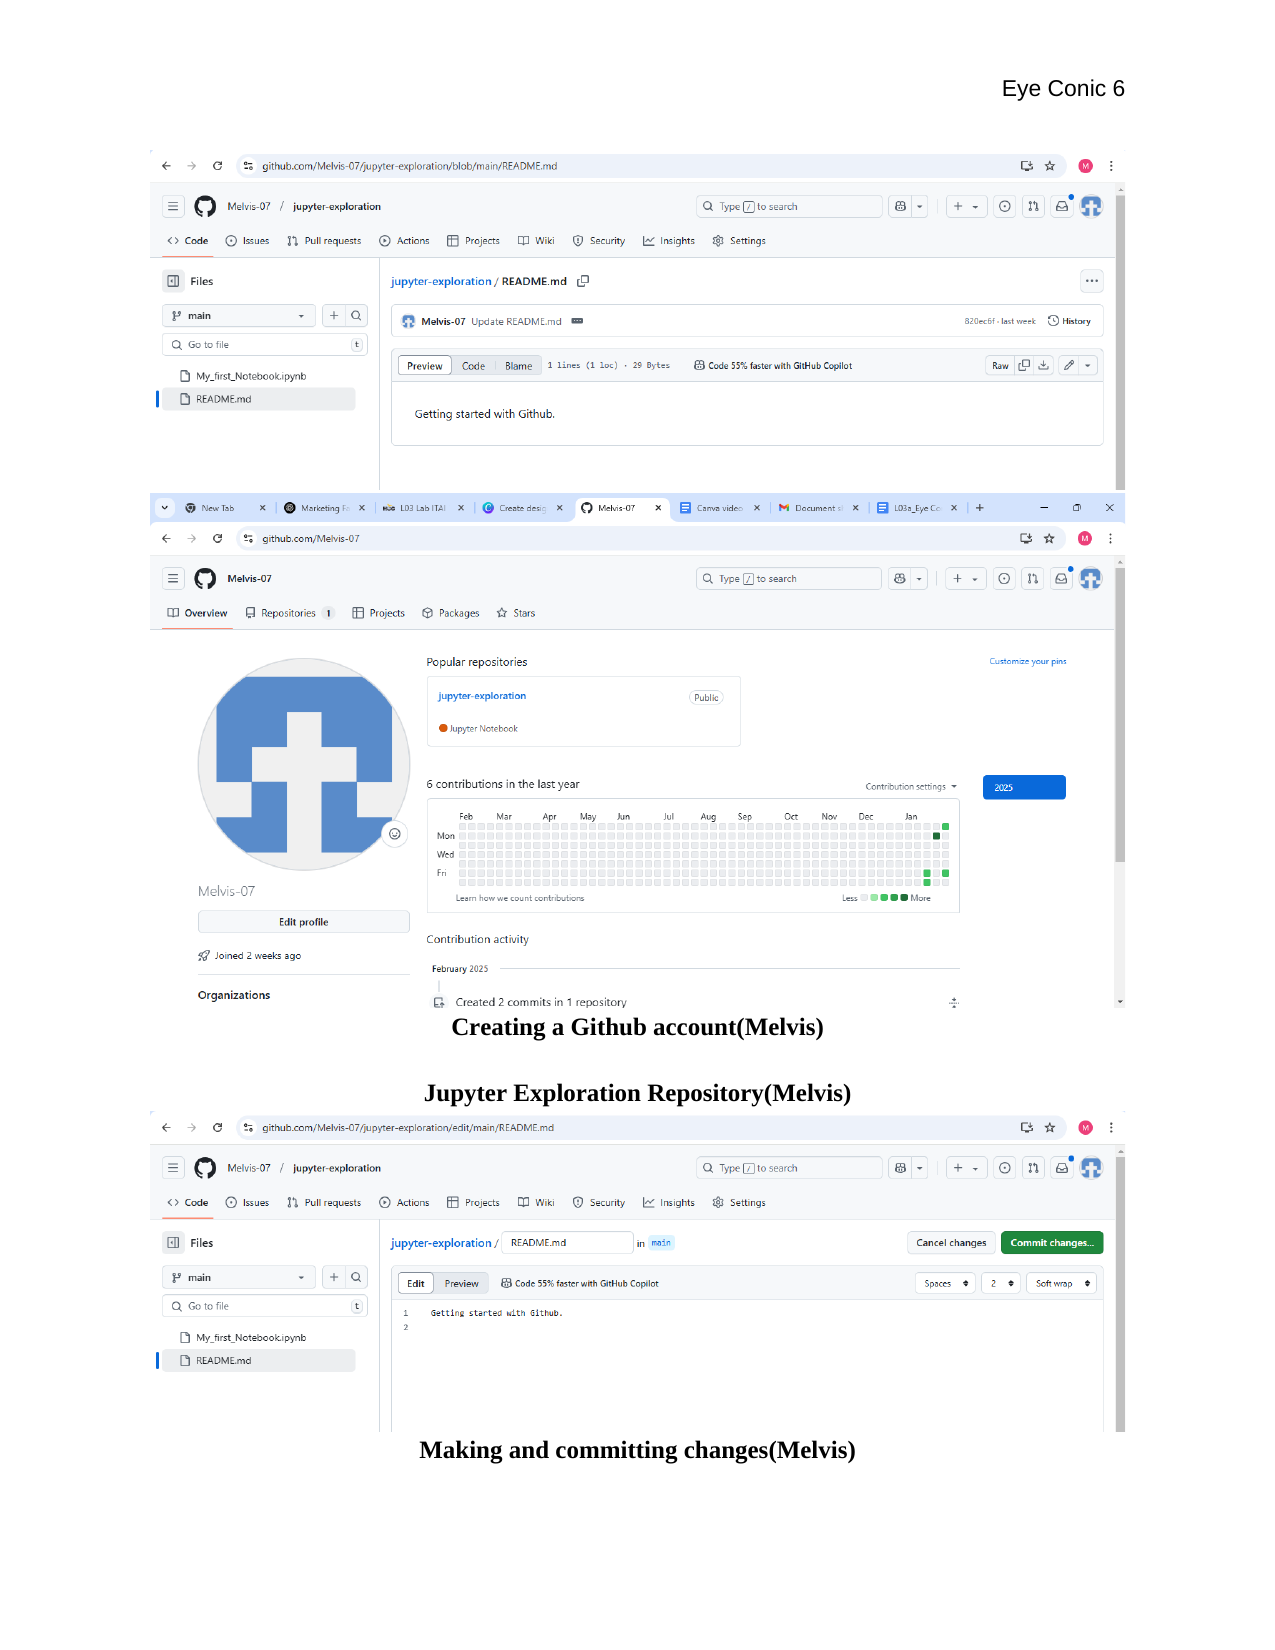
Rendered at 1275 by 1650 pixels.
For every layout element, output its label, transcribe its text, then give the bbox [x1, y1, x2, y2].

text Jupyter Exploration Repository(Melvis) [150, 1078, 1125, 1107]
picture [150, 493, 1125, 1008]
text Making and committing changes(Melvis) [150, 1436, 1125, 1464]
picture [150, 1111, 1125, 1432]
picture [150, 150, 1125, 490]
text Creating a Github account(Melvis) [150, 1012, 1125, 1041]
